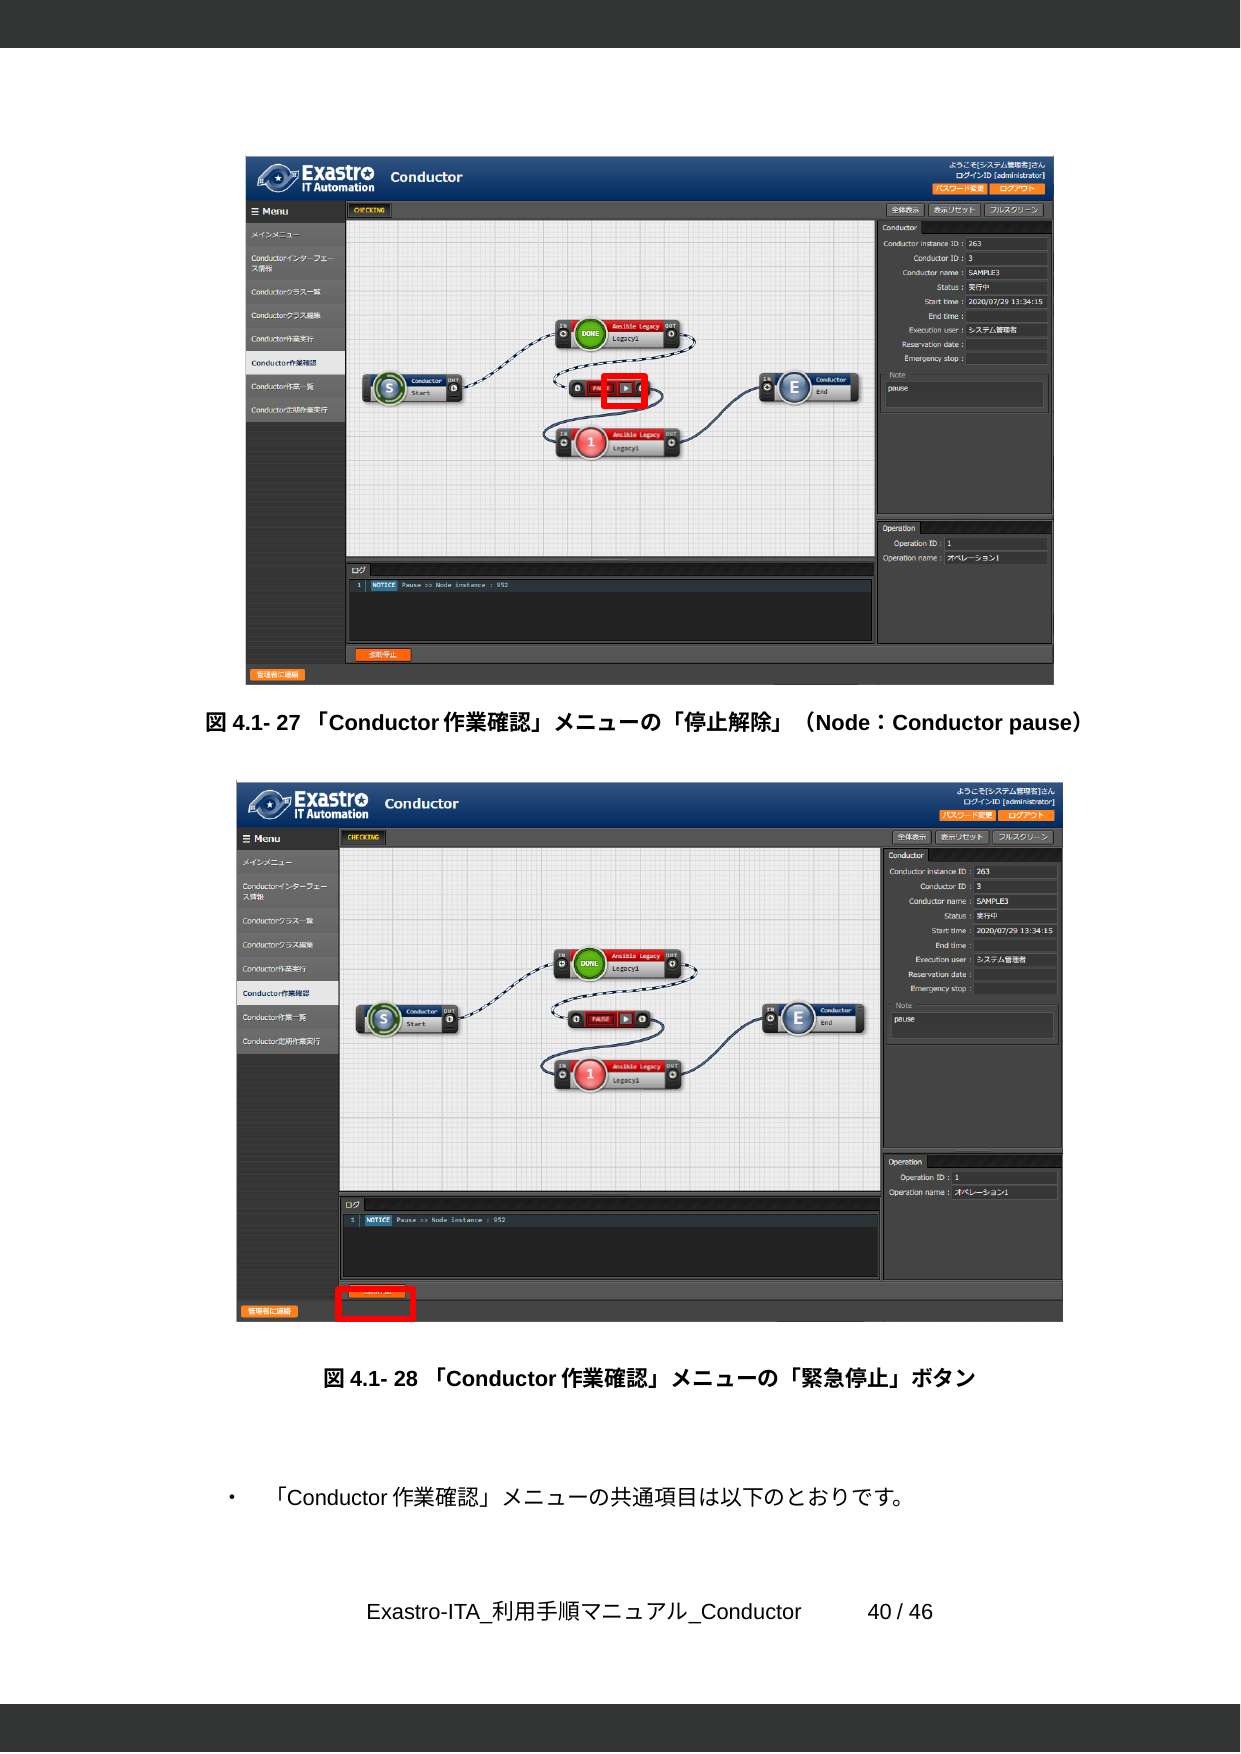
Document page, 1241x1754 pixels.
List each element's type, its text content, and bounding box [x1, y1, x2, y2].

text 図 4.1- 27 「Conductor作業確認」メニューの「停止解除」（Node：Conductor pause） [148, 691, 1152, 751]
list 「Conductor作業確認」メニューの共通項目は以下のとおりです。 [221, 1466, 1152, 1525]
picture [0, 0, 1241, 48]
picture [245, 155, 1054, 685]
text 図 4.1- 28 「Conductor作業確認」メニューの「緊急停止」ボタン [148, 1347, 1152, 1406]
picture [342, 1292, 410, 1316]
picture [236, 780, 1063, 1322]
picture [0, 1704, 1241, 1752]
